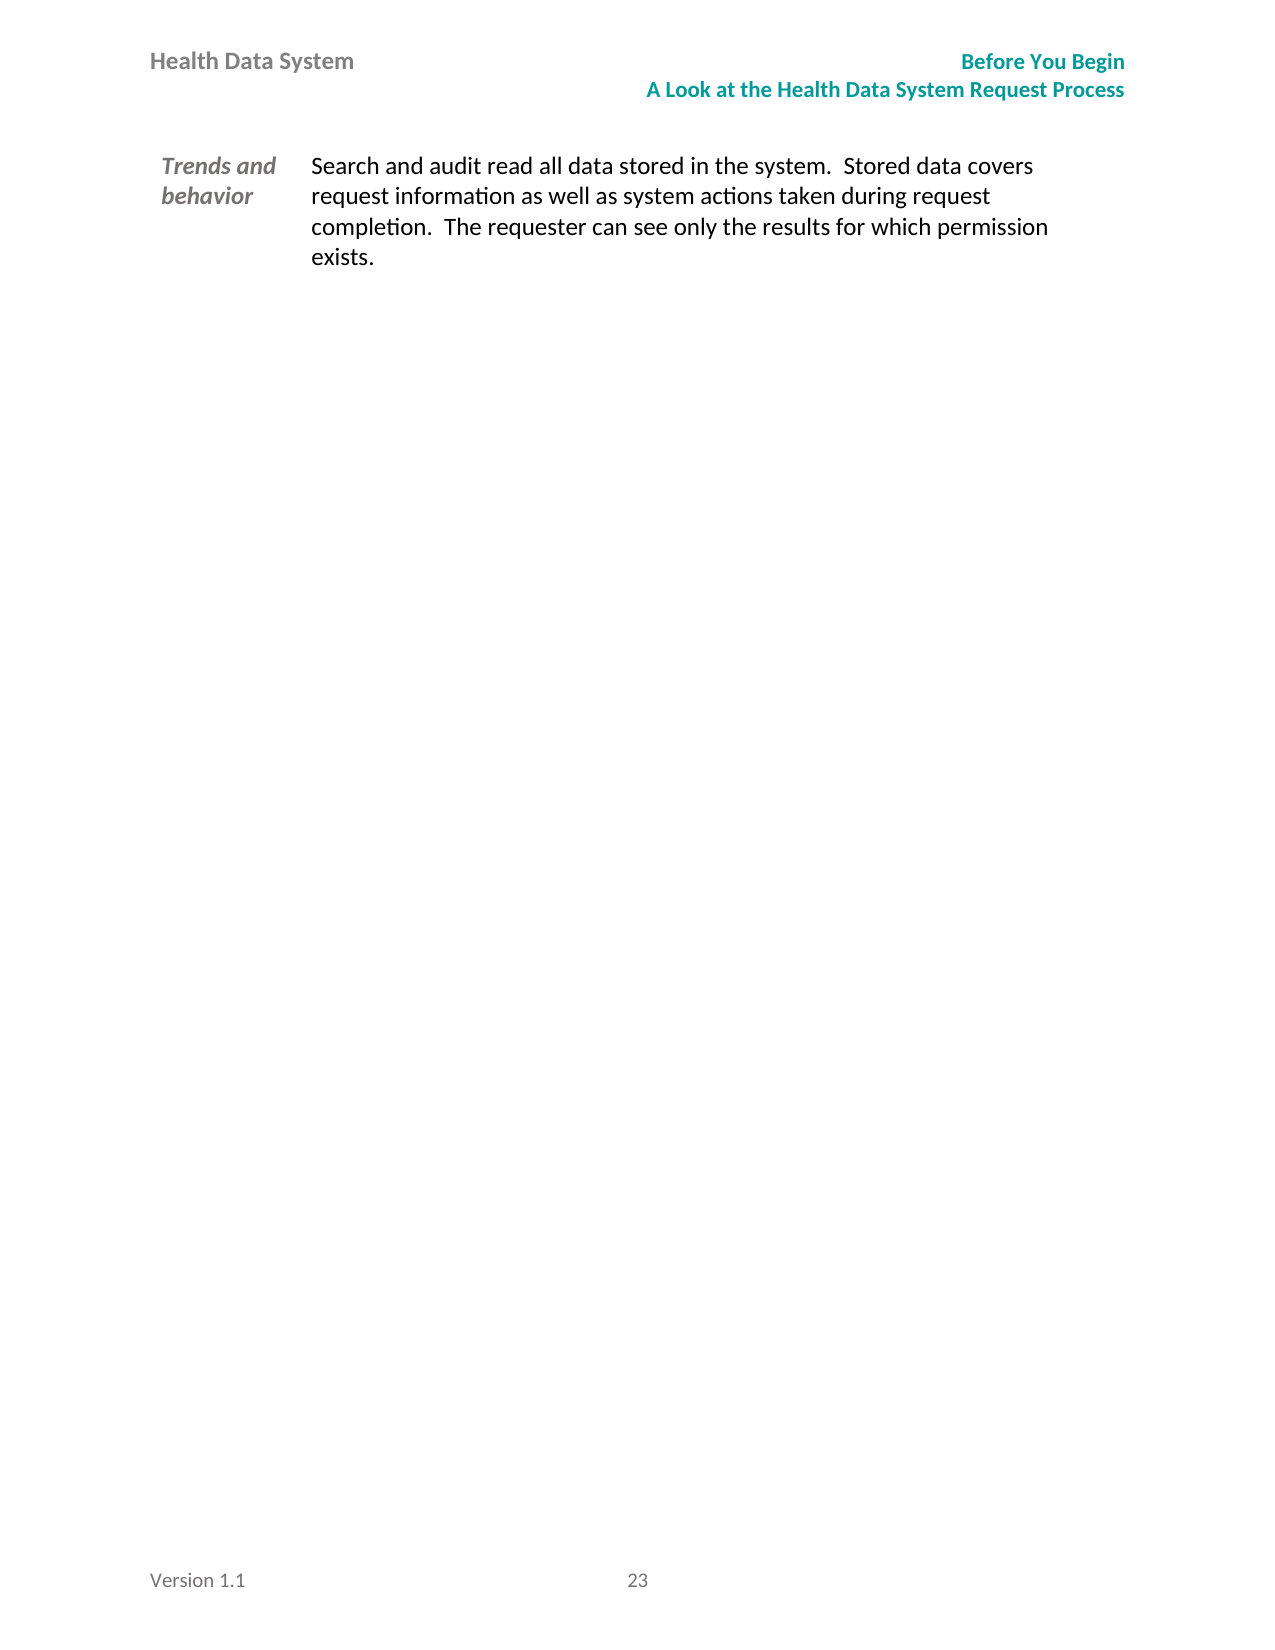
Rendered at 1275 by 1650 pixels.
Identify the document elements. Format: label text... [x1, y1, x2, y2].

table_cell Trends and behavior [150, 150, 300, 284]
table_cell Search and audit read all data stored in the system. Stored data covers request information as well as system actions taken during request completion. The requester can see only the results for which permission exists. [300, 150, 1124, 284]
